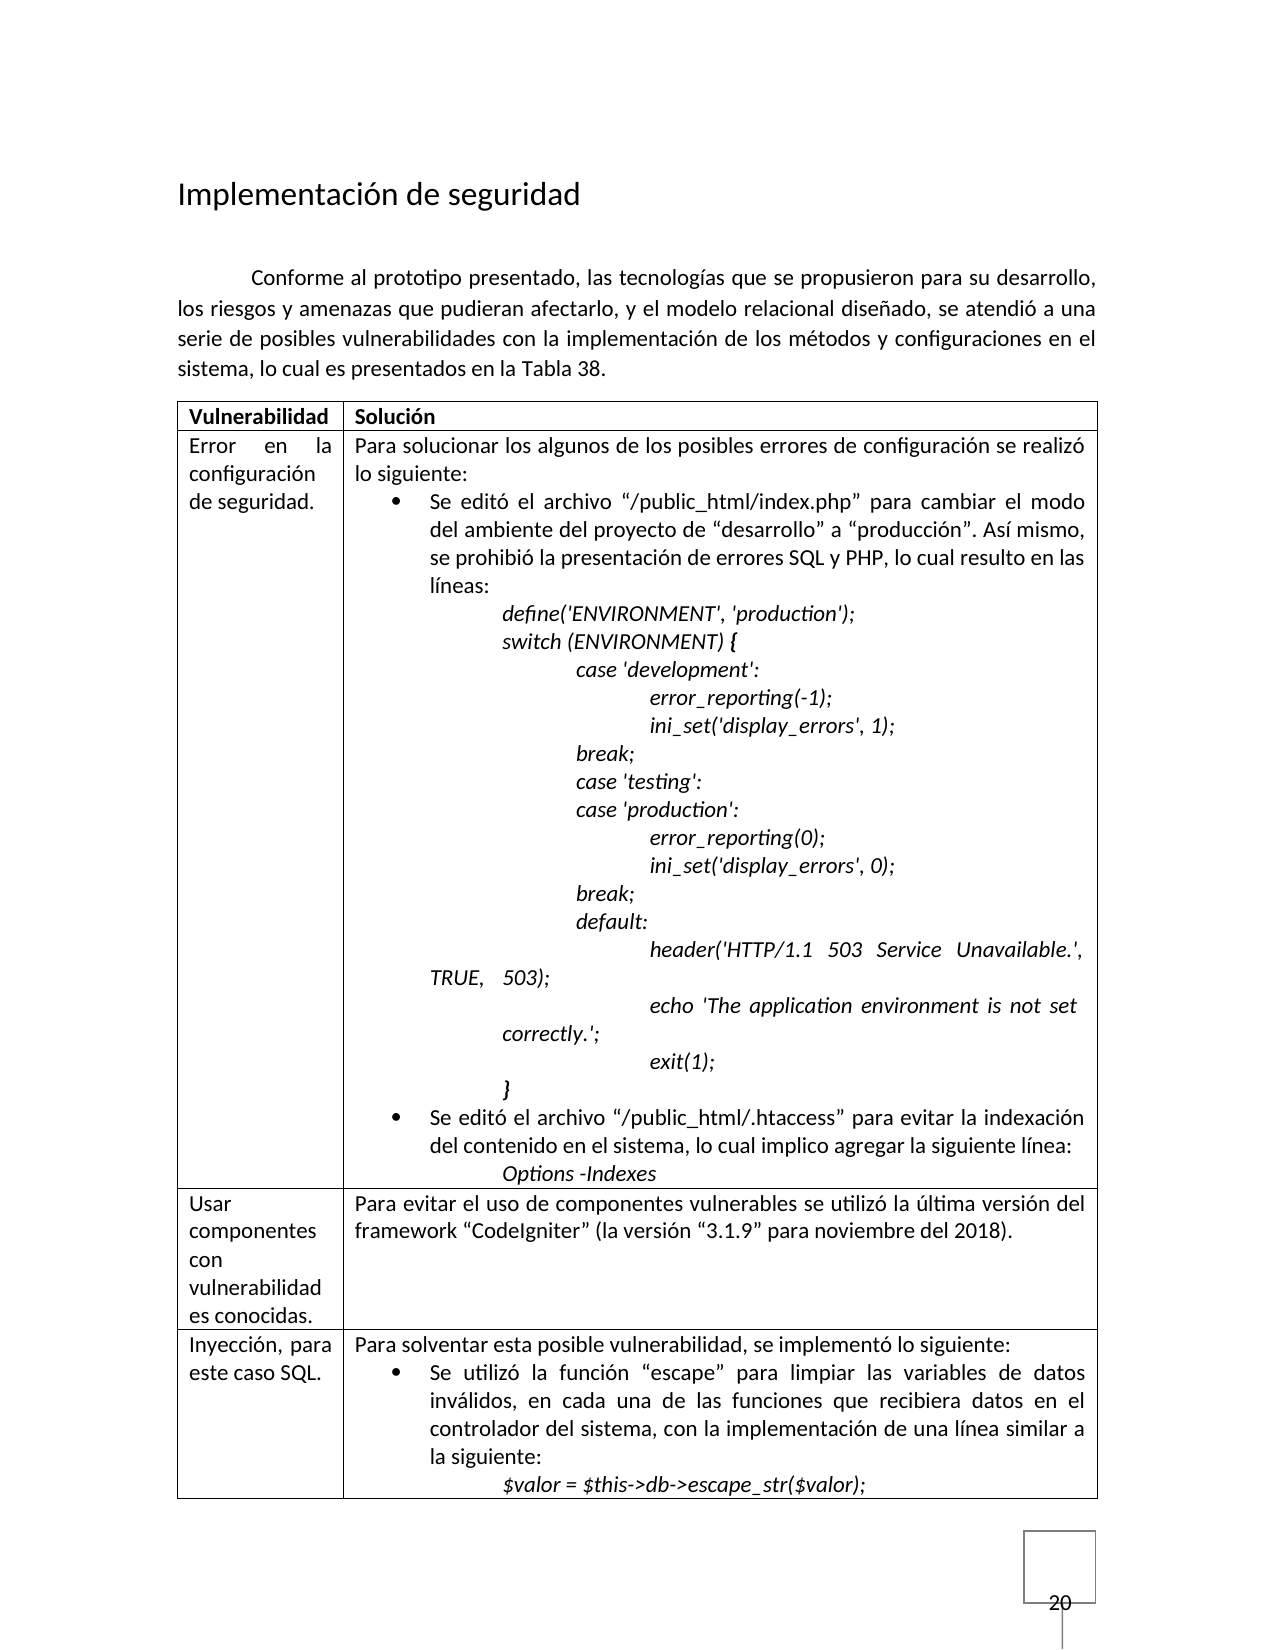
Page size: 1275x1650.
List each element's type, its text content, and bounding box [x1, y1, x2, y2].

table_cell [178, 1330, 343, 1498]
table_header Solución [344, 402, 1097, 430]
table_cell Para solucionar los algunos de los posibles errores de configuración se realizó lo siguiente: Se editó el archivo “/public_html/index.php” para cambiar el modo del ambiente del proyecto de “desarrollo” a “producción”. Así mismo, se prohibió la presentación de errores SQL y PHP, lo cual resulto en las líneas: define('ENVIRONMENT', 'production'); switch (ENVIRONMENT) { case 'development': error_reporting(-1); ini_set('display_errors', 1); break; case 'testing': case 'production': error_reporting(0); ini_set('display_errors', 0); break; default: header('HTTP/1.1 503 Service Unavailable.', TRUE, 503); echo 'The application environment is not set correctly.'; exit(1); } Se editó el archivo “/public_html/.htaccess” para evitar la indexación del contenido en el sistema, lo cual implico agregar la siguiente línea: Options -Indexes [344, 431, 1097, 1188]
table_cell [344, 1330, 1097, 1498]
table_header Vulnerabilidad [178, 402, 343, 430]
table_cell Error en la configuración de seguridad. [178, 431, 343, 1188]
text Conforme al prototipo presentado, las tecnologías que se propusieron para su desarrollo, los riesgos y amenazas que pudieran afectarlo, y el modelo relacional diseñado, se atendió a una serie de posibles vulnerabilidades con la implementación de los métodos y configuraciones en el sistema, lo cual es presentados en la Tabla 38. [177, 263, 1098, 382]
table_cell Para evitar el uso de componentes vulnerables se utilizó la última versión del framework “CodeIgniter” (la versión “3.1.9” para noviembre del 2018). [344, 1189, 1097, 1329]
subtitle Implementación de seguridad [177, 173, 1098, 213]
table_cell Usar componentes con vulnerabilidades conocidas. [178, 1189, 343, 1329]
